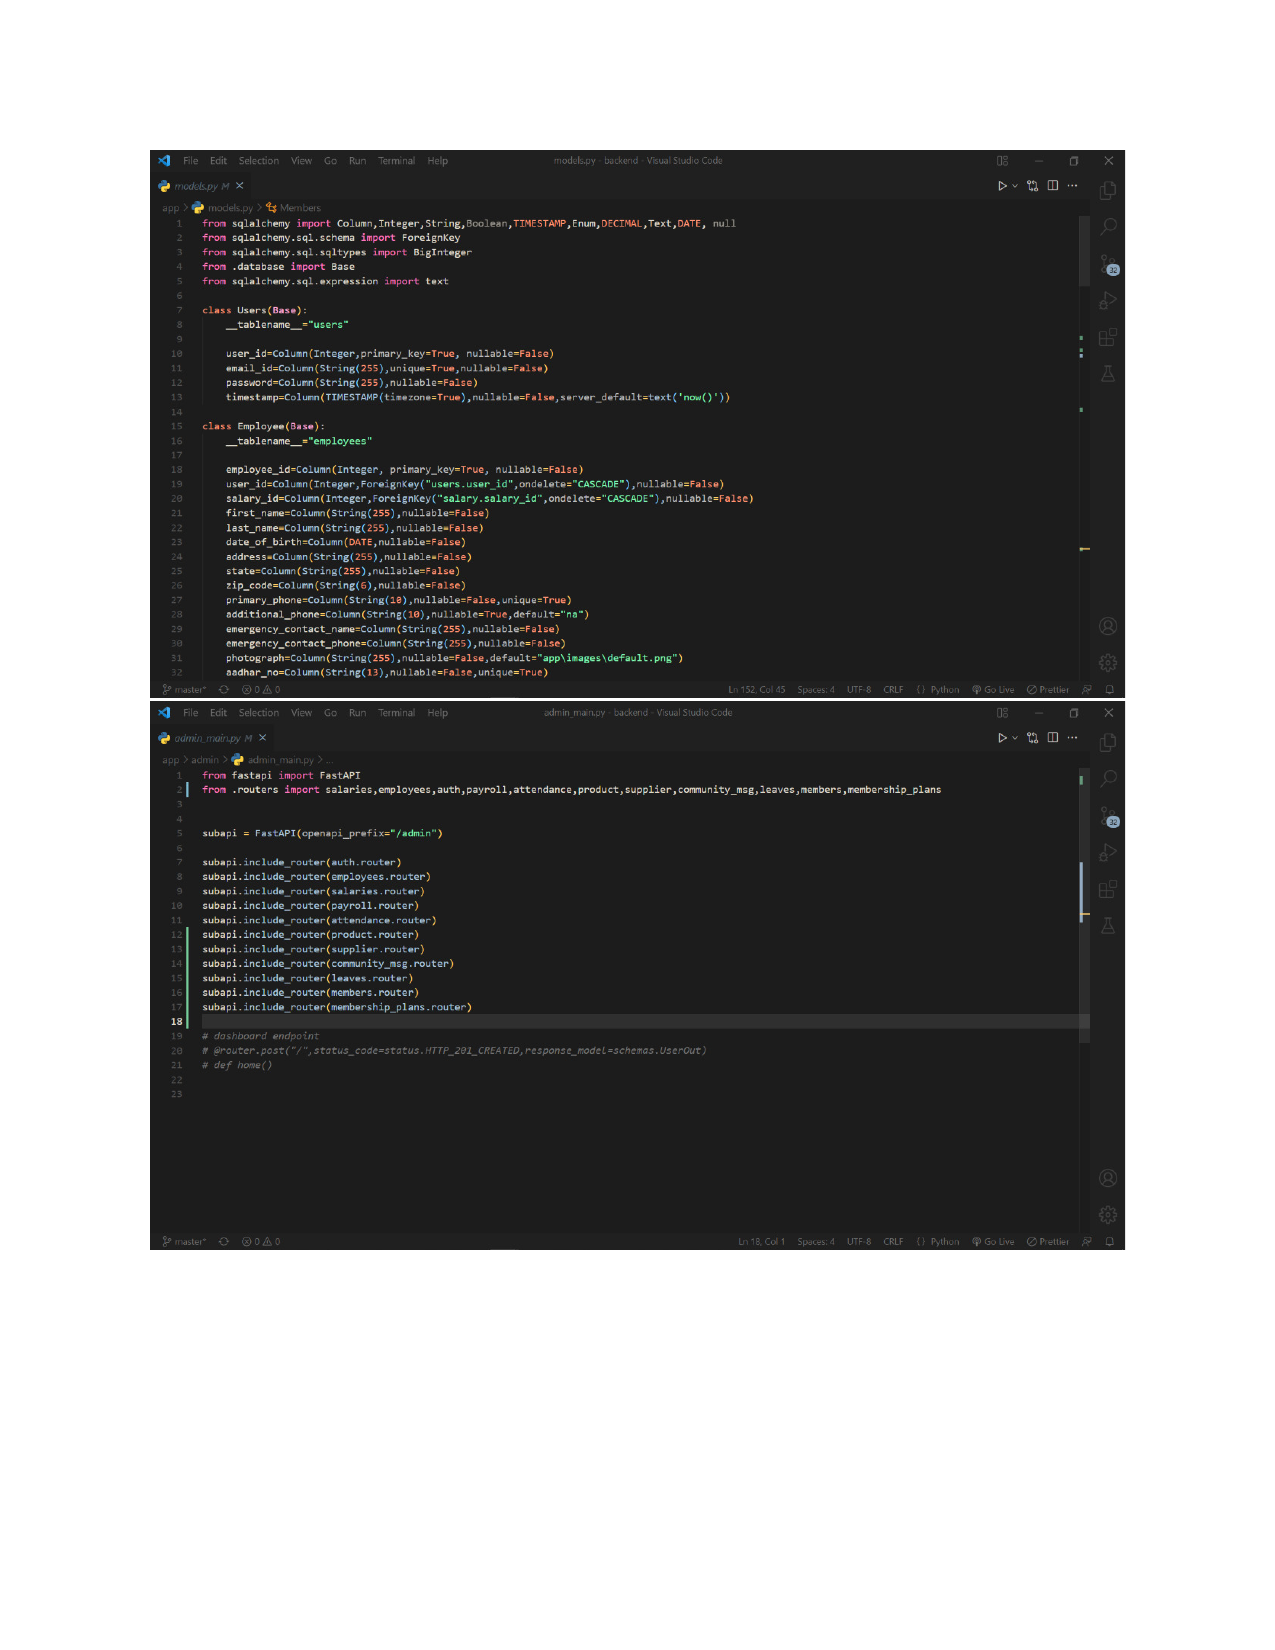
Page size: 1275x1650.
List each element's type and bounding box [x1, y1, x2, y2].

picture [150, 701, 1125, 1250]
picture [150, 150, 1125, 698]
